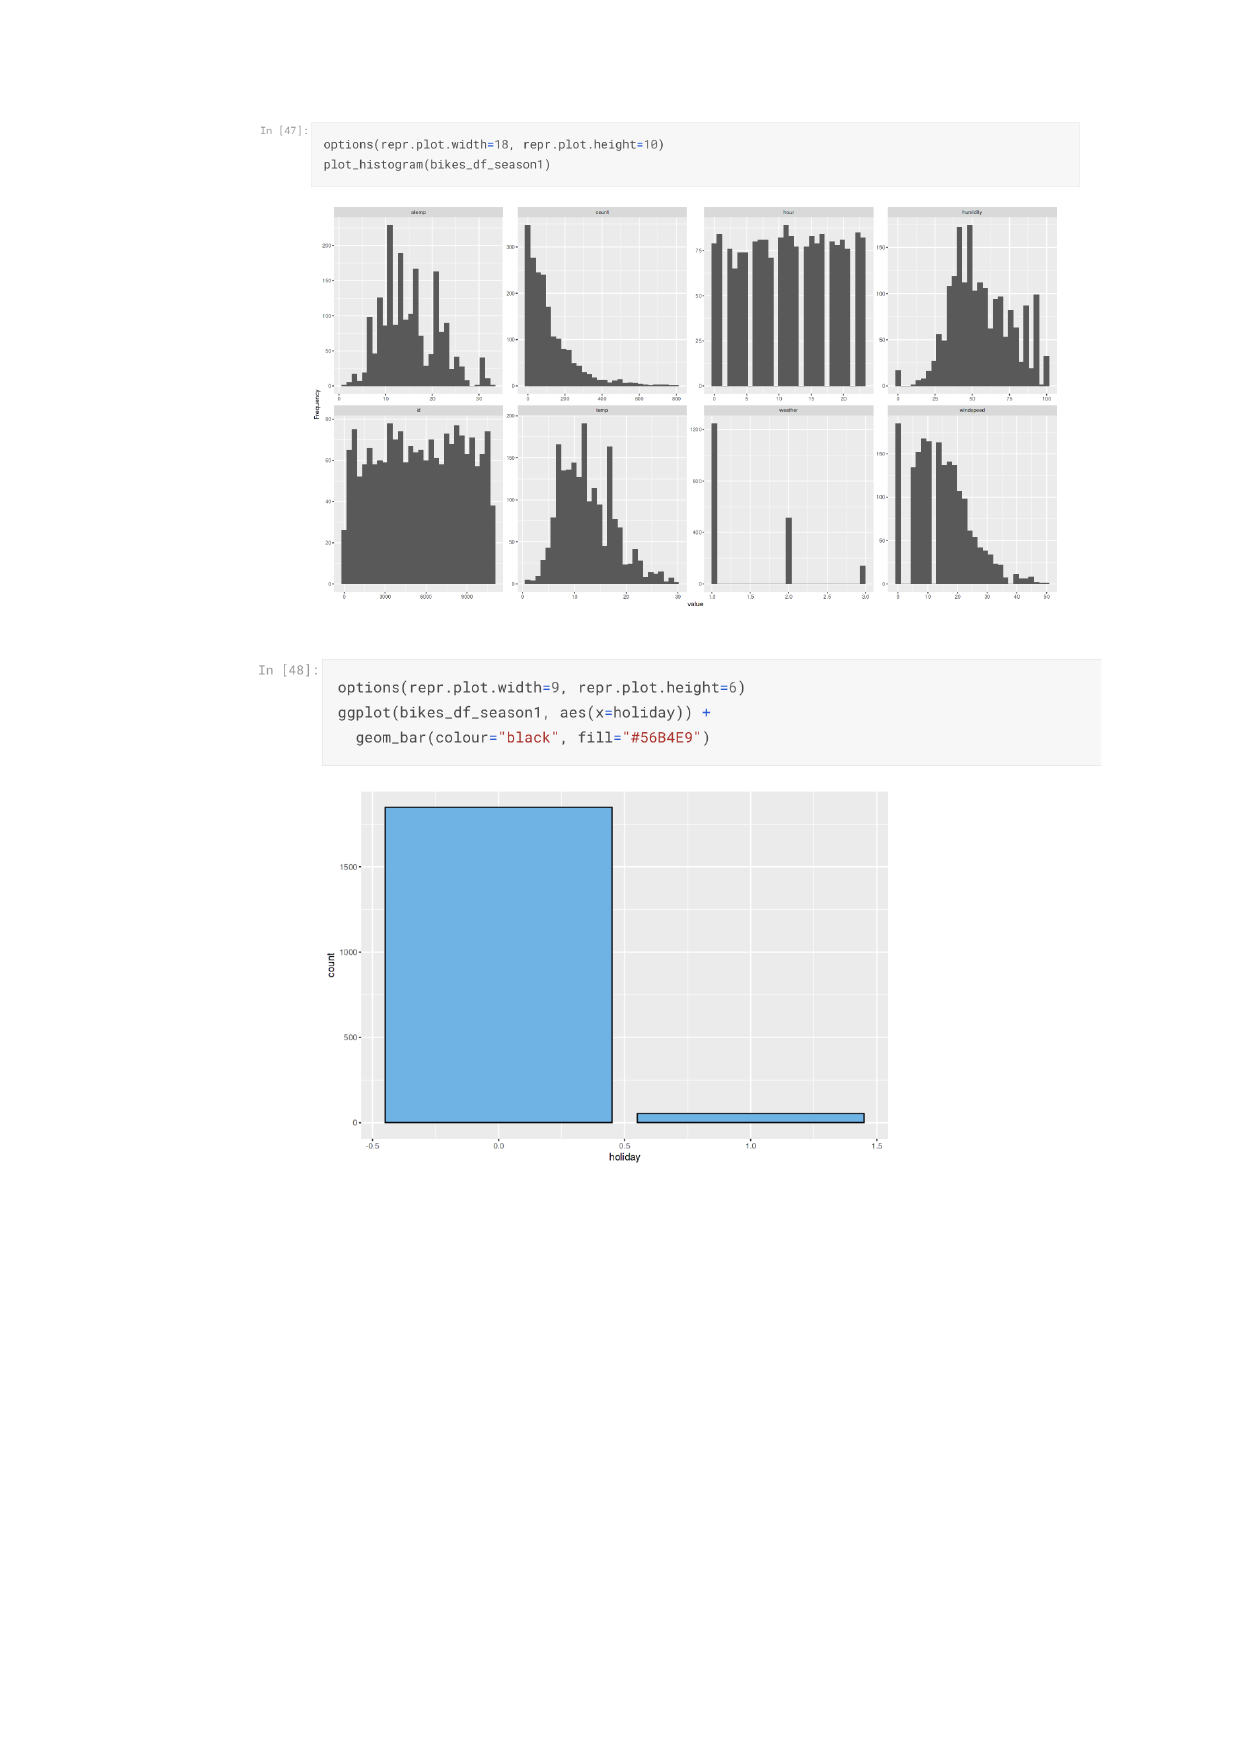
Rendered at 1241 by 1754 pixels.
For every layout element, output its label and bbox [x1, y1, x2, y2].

picture [251, 651, 1102, 1188]
picture [251, 118, 1092, 635]
